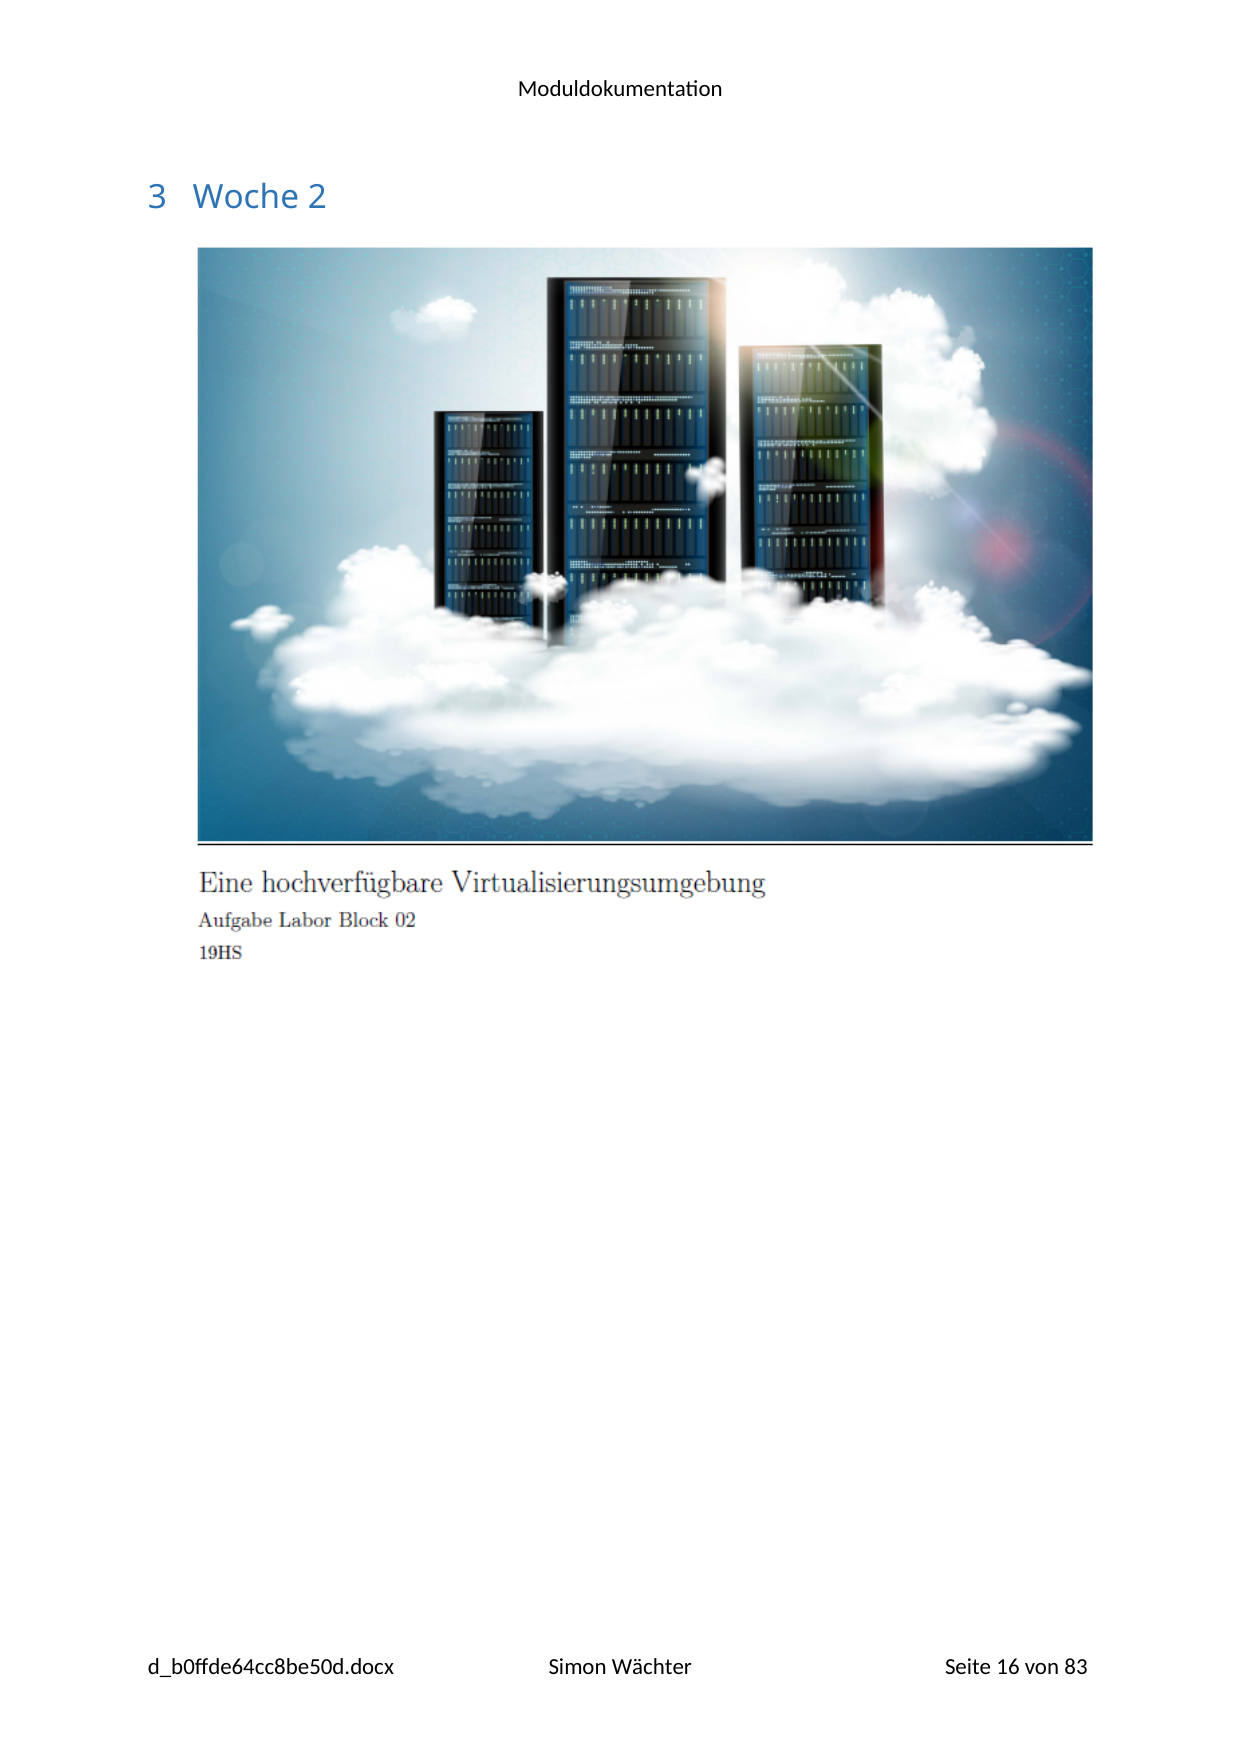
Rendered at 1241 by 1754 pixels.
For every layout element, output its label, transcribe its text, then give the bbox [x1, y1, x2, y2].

picture [147, 221, 1093, 990]
subtitle Woche 2 [148, 173, 1093, 218]
